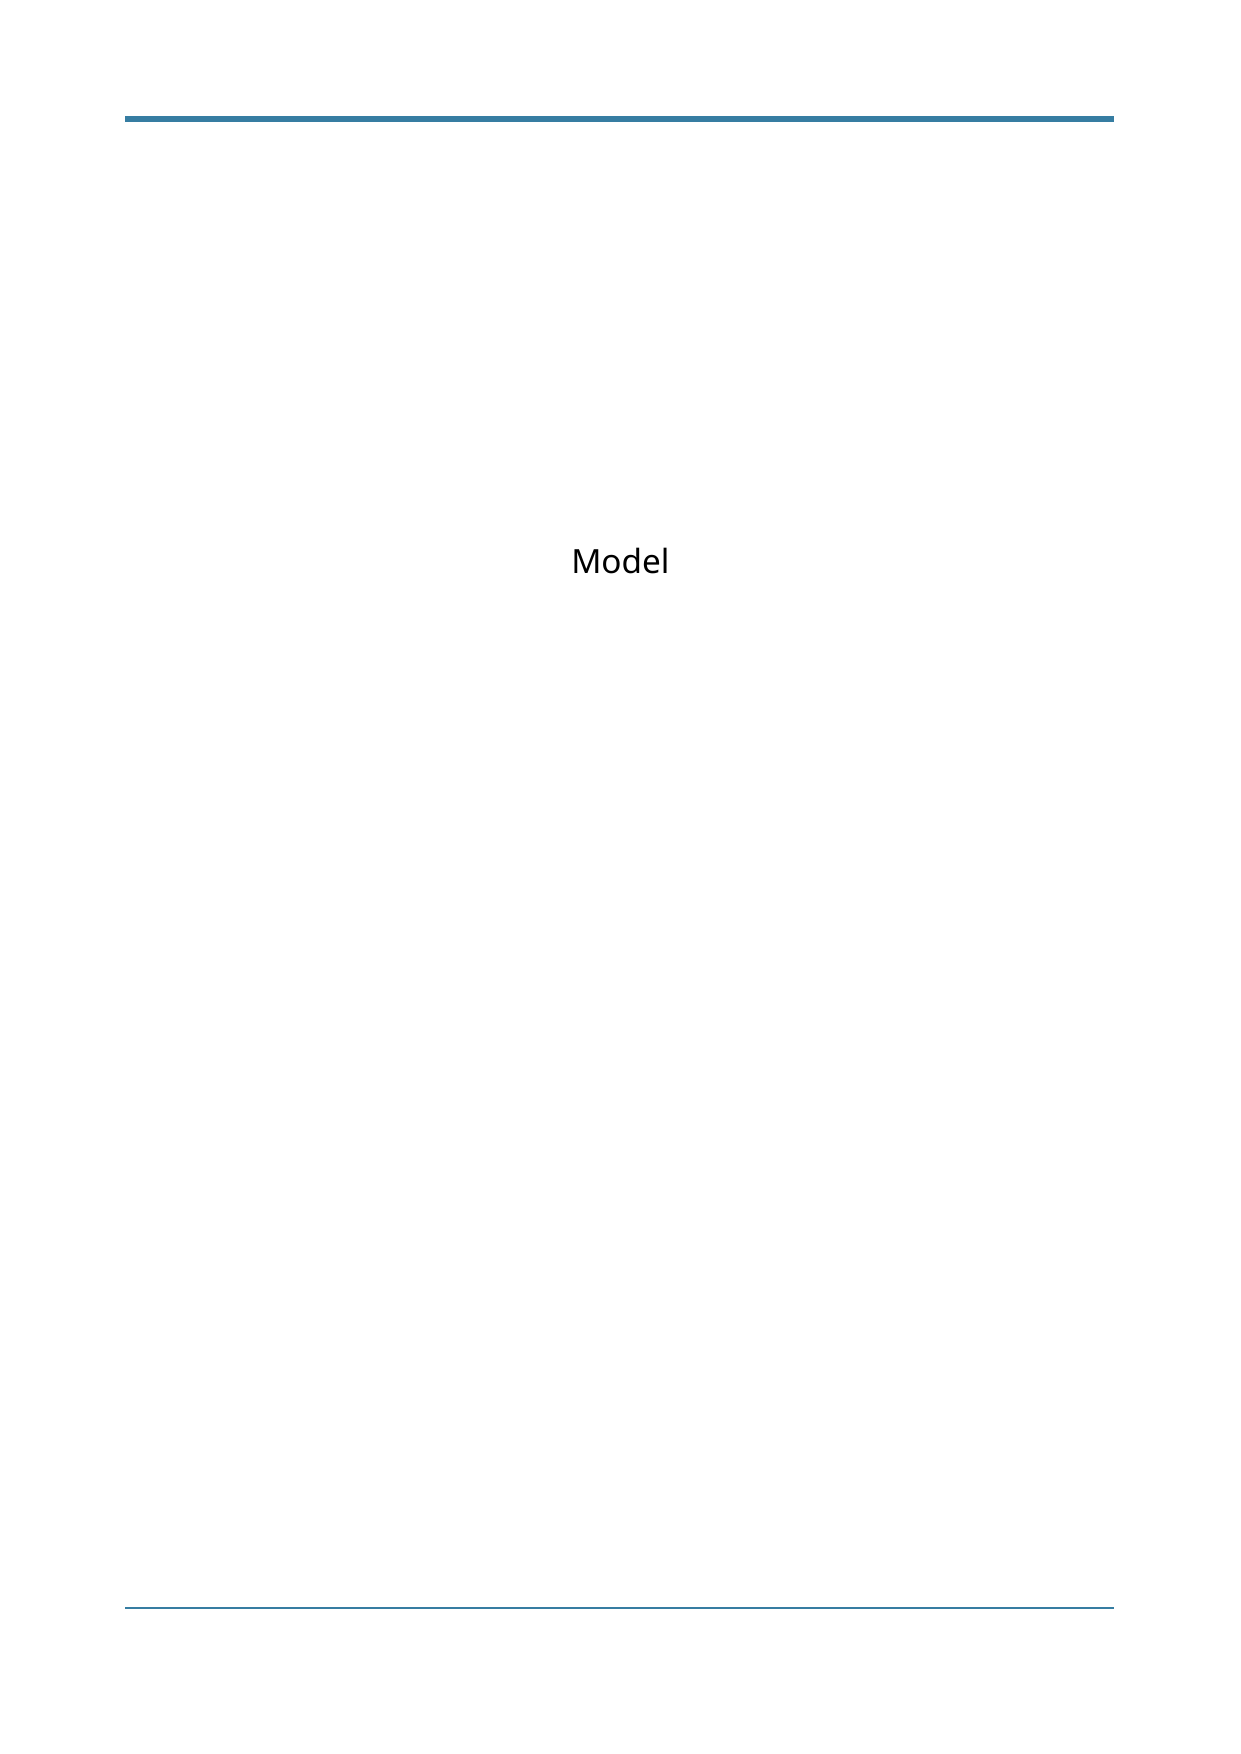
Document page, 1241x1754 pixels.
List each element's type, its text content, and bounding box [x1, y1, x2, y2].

text Model [125, 538, 1115, 583]
